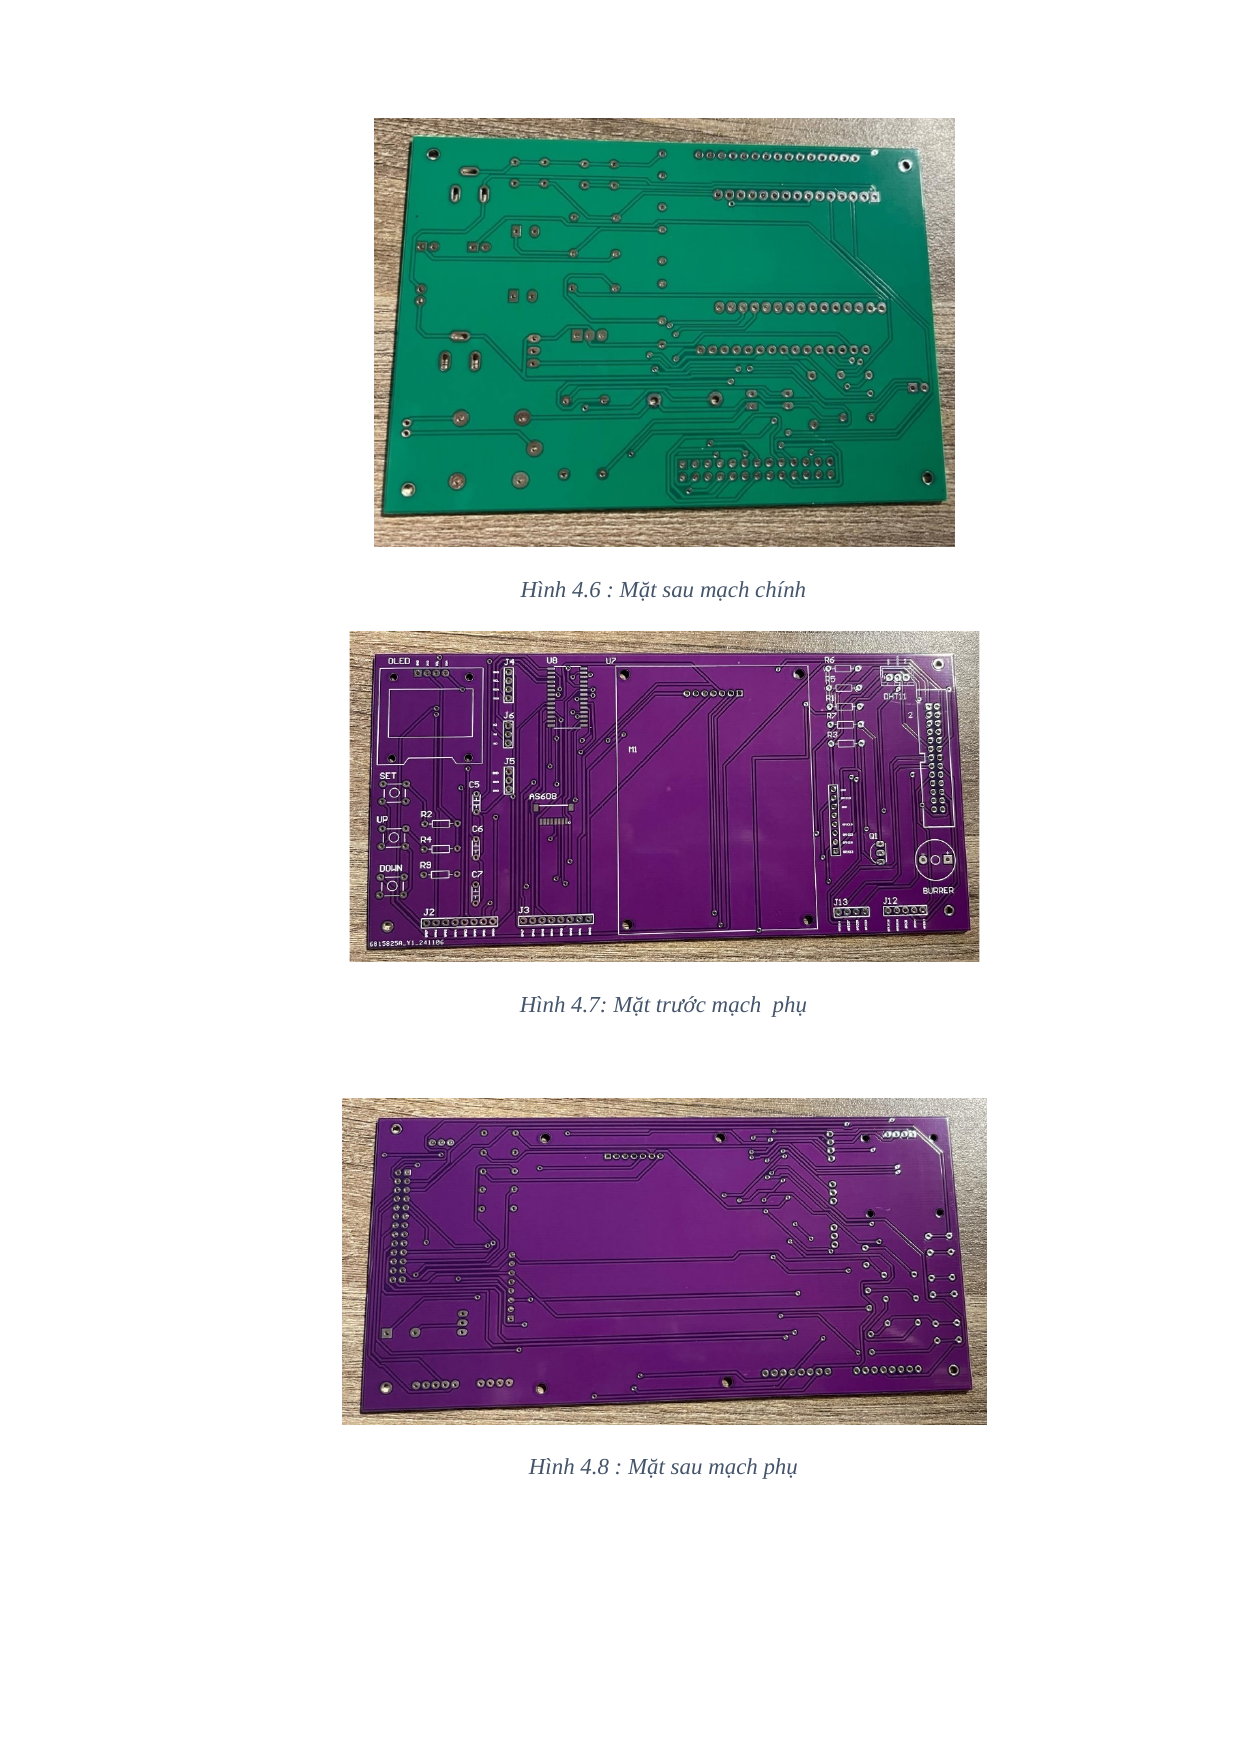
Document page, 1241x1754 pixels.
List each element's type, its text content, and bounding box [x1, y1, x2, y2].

picture [349, 631, 980, 962]
text Hình 4.7: Mặt trước mạch phụ [207, 991, 1122, 1017]
text Hình 4.8 : Mặt sau mạch phụ [207, 1453, 1122, 1480]
picture [342, 1098, 987, 1425]
picture [374, 118, 955, 547]
text Hình 4.6 : Mặt sau mạch chính [207, 576, 1122, 602]
